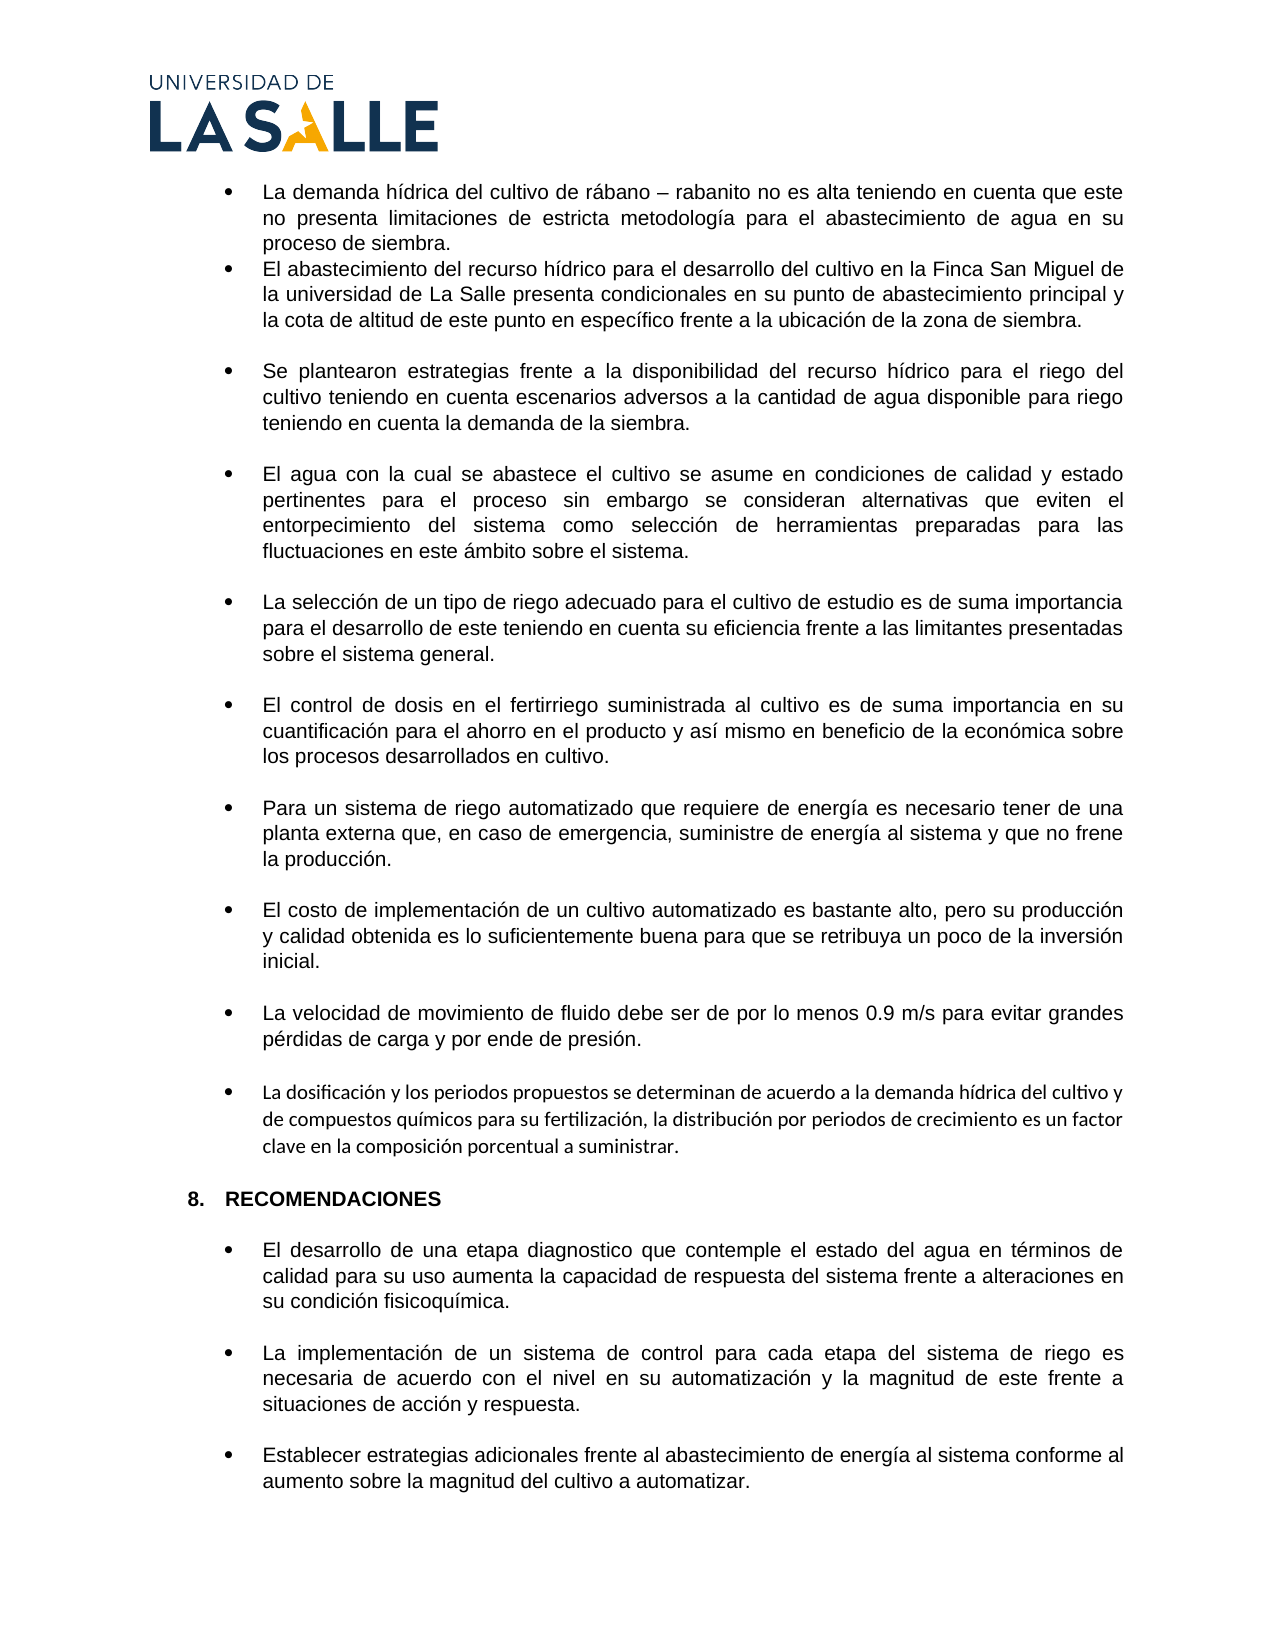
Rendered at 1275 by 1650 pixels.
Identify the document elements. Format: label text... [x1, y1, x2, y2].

list RECOMENDACIONES [187, 1187, 1125, 1211]
list Para un sistema de riego automatizado que requiere de energía es necesario tener de una planta externa que, en caso de emergencia, suministre de energía al sistema y que no frene la producción. [225, 795, 1125, 871]
list La implementación de un sistema de control para cada etapa del sistema de riego es necesaria de acuerdo con el nivel en su automatización y la magnitud de este frente a situaciones de acción y respuesta. [225, 1340, 1125, 1416]
list El agua con la cual se abastece el cultivo se asume en condiciones de calidad y estado pertinentes para el proceso sin embargo se consideran alternativas que eviten el entorpecimiento del sistema como selección de herramientas preparadas para las fluctuaciones en este ámbito sobre el sistema. [225, 462, 1125, 563]
list El abastecimiento del recurso hídrico para el desarrollo del cultivo en la Finca San Miguel de la universidad de La Salle presenta condicionales en su punto de abastecimiento principal y la cota de altitud de este punto en específico frente a la ubicación de la zona de siembra. [225, 257, 1125, 332]
list La selección de un tipo de riego adecuado para el cultivo de estudio es de suma importancia para el desarrollo de este teniendo en cuenta su eficiencia frente a las limitantes presentadas sobre el sistema general. [225, 590, 1125, 665]
list La dosificación y los periodos propuestos se determinan de acuerdo a la demanda hídrica del cultivo y de compuestos químicos para su fertilización, la distribución por periodos de crecimiento es un factor clave en la composición porcentual a suministrar. [225, 1079, 1125, 1159]
list El control de dosis en el fertirriego suministrada al cultivo es de suma importancia en su cuantificación para el ahorro en el producto y así mismo en beneficio de la económica sobre los procesos desarrollados en cultivo. [225, 693, 1125, 768]
list La demanda hídrica del cultivo de rábano – rabanito no es alta teniendo en cuenta que este no presenta limitaciones de estricta metodología para el abastecimiento de agua en su proceso de siembra. [225, 179, 1125, 255]
list El costo de implementación de un cultivo automatizado es bastante alto, pero su producción y calidad obtenida es lo suficientemente buena para que se retribuya un poco de la inversión inicial. [225, 898, 1125, 973]
list Establecer estrategias adicionales frente al abastecimiento de energía al sistema conforme al aumento sobre la magnitud del cultivo a automatizar. [225, 1443, 1125, 1493]
picture [150, 75, 438, 152]
list La velocidad de movimiento de fluido debe ser de por lo menos 0.9 m/s para evitar grandes pérdidas de carga y por ende de presión. [225, 1001, 1125, 1050]
list Se plantearon estrategias frente a la disponibilidad del recurso hídrico para el riego del cultivo teniendo en cuenta escenarios adversos a la cantidad de agua disponible para riego teniendo en cuenta la demanda de la siembra. [225, 359, 1125, 434]
list El desarrollo de una etapa diagnostico que contemple el estado del agua en términos de calidad para su uso aumenta la capacidad de respuesta del sistema frente a alteraciones en su condición fisicoquímica. [225, 1238, 1125, 1313]
